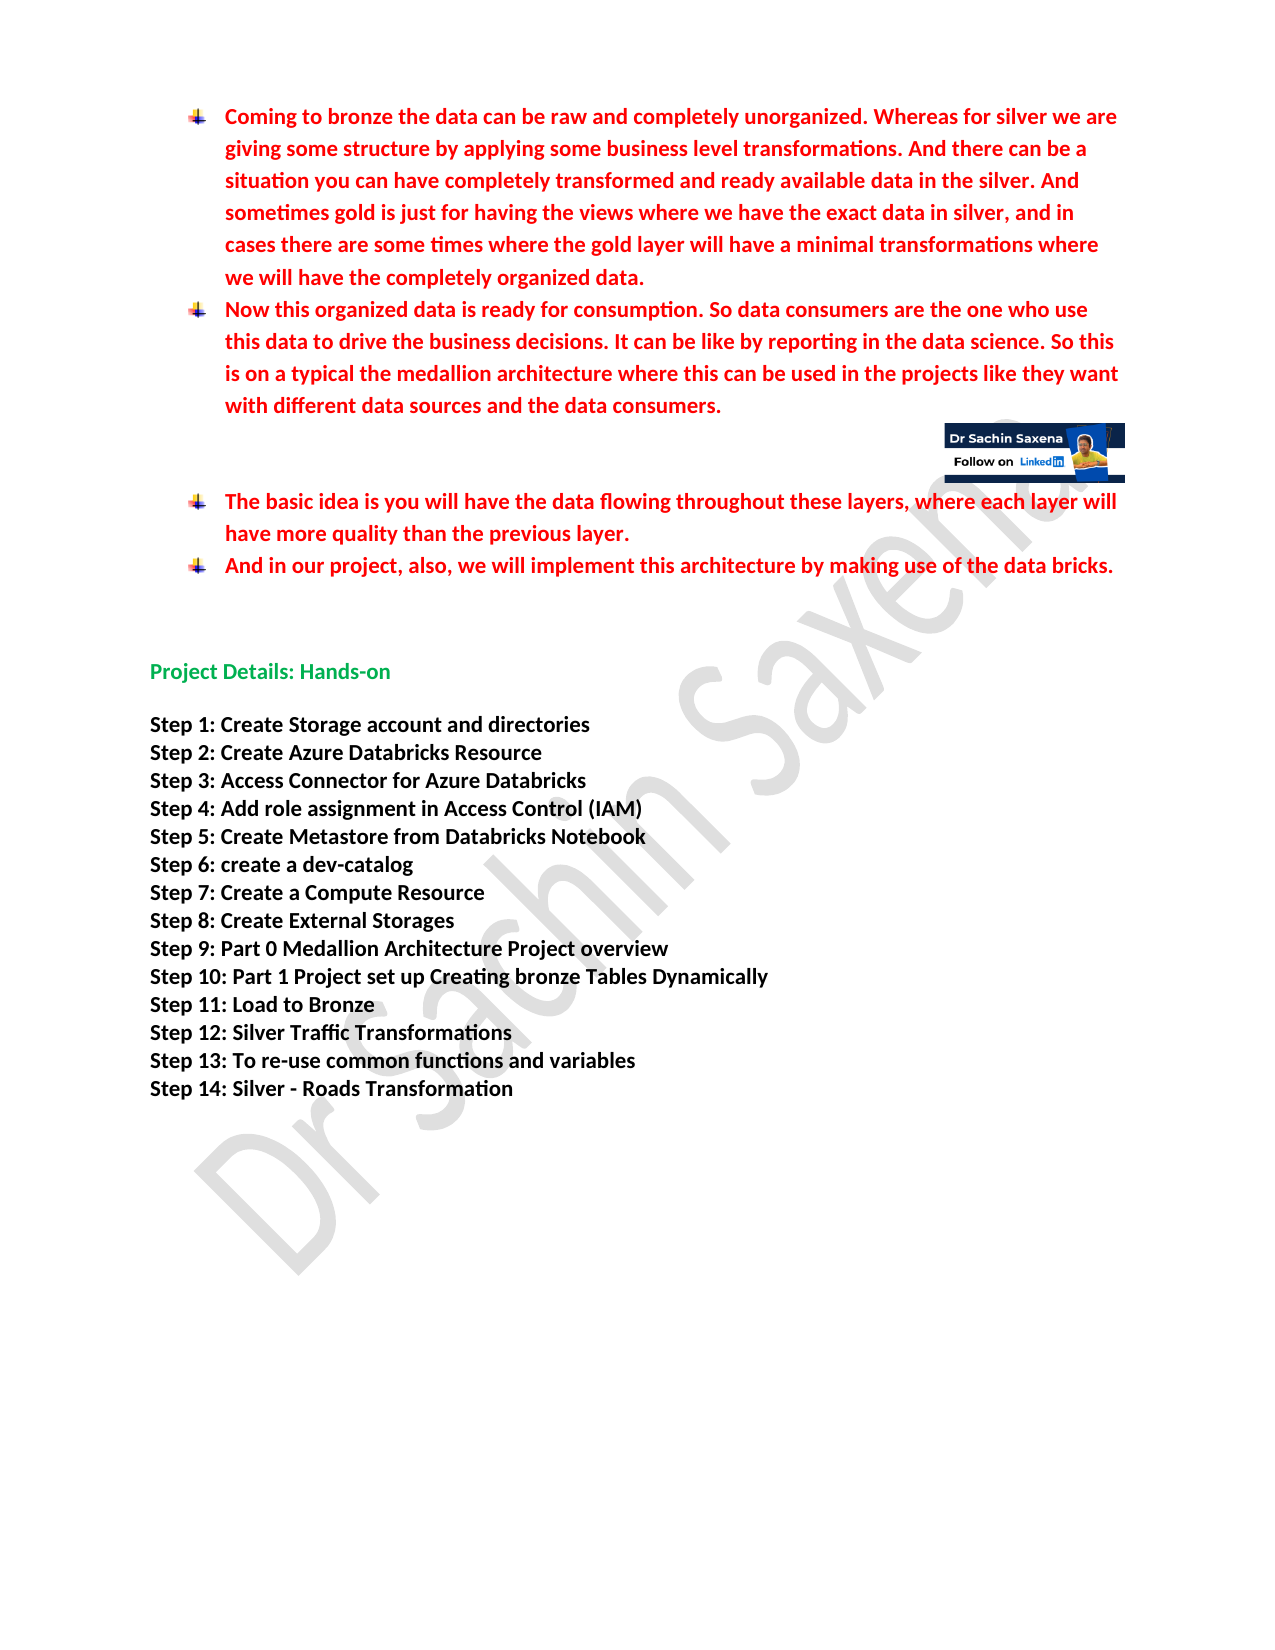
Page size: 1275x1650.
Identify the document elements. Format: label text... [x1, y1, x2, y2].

text Step 7: Create a Compute Resource [150, 878, 1125, 906]
text Step 14: Silver - Roads Transformation [150, 1074, 1125, 1103]
text Project Details: Hands-on [150, 657, 1125, 685]
text Step 3: Access Connector for Azure Databricks [150, 766, 1125, 794]
list Now this organized data is ready for consumption. So data consumers are the one who use this data to drive the business decisions. It can be like by reporting in the data science. So this is on a typical the medallion architecture where this can be used in the projects like they want with different data sources and the data consumers. [187, 295, 1125, 419]
text Step 11: Load to Bronze [150, 991, 1125, 1018]
text Step 10: Part 1 Project set up Creating bronze Tables Dynamically [150, 962, 1125, 991]
text Step 1: Create Storage account and directories [150, 710, 1125, 738]
text Step 2: Create Azure Databricks Resource [150, 738, 1125, 766]
list And in our project, also, we will implement this architecture by making use of the data bricks. [187, 551, 1125, 579]
picture [188, 556, 206, 574]
list The basic idea is you will have the data flowing throughout these layers, where each layer will have more quality than the previous layer. [187, 487, 1125, 547]
text Step 6: create a dev-catalog [150, 850, 1125, 878]
text Step 8: Create External Storages [150, 906, 1125, 934]
picture [188, 107, 206, 125]
text Step 9: Part 0 Medallion Architecture Project overview [150, 934, 1125, 962]
text Step 13: To re-use common functions and variables [150, 1047, 1125, 1074]
picture [188, 300, 206, 318]
text Step 4: Add role assignment in Access Control (IAM) [150, 794, 1125, 822]
picture [188, 492, 206, 510]
text Step 12: Silver Traffic Transformations [150, 1018, 1125, 1047]
list Coming to bronze the data can be raw and completely unorganized. Whereas for silver we are giving some structure by applying some business level transformations. And there can be a situation you can have completely transformed and ready available data in the silver. And sometimes gold is just for having the views where we have the exact data in silver, and in cases there are some times where the gold layer will have a minimal transformations where we will have the completely organized data. [187, 102, 1125, 291]
picture [944, 423, 1125, 483]
text Step 5: Create Metastore from Databricks Notebook [150, 822, 1125, 850]
